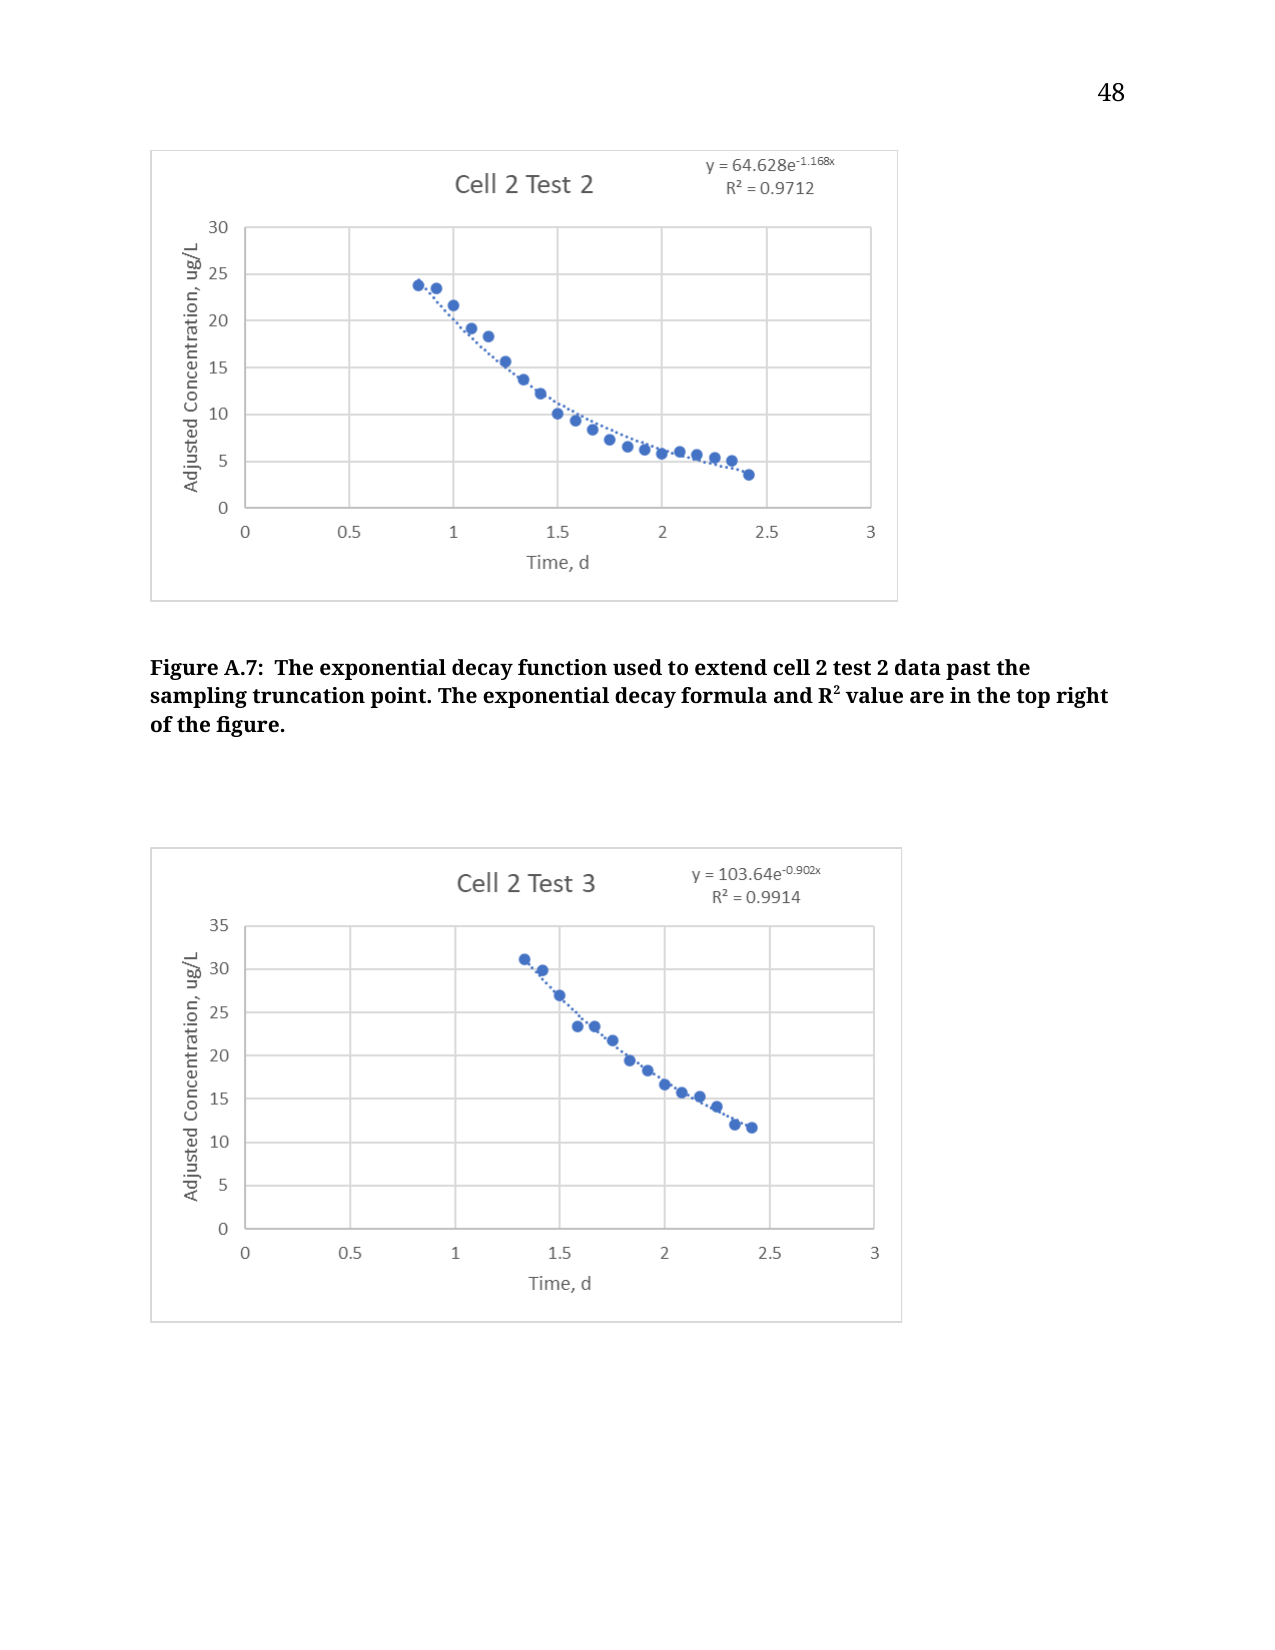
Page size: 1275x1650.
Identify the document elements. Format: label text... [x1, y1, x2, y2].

subtitle Figure A.7: The exponential decay function used to extend cell 2 test 2 data past the sampling truncation point. The exponential decay formula and R2 value are in the top right of the figure. [150, 653, 1125, 738]
picture [150, 847, 903, 1323]
picture [150, 150, 898, 602]
